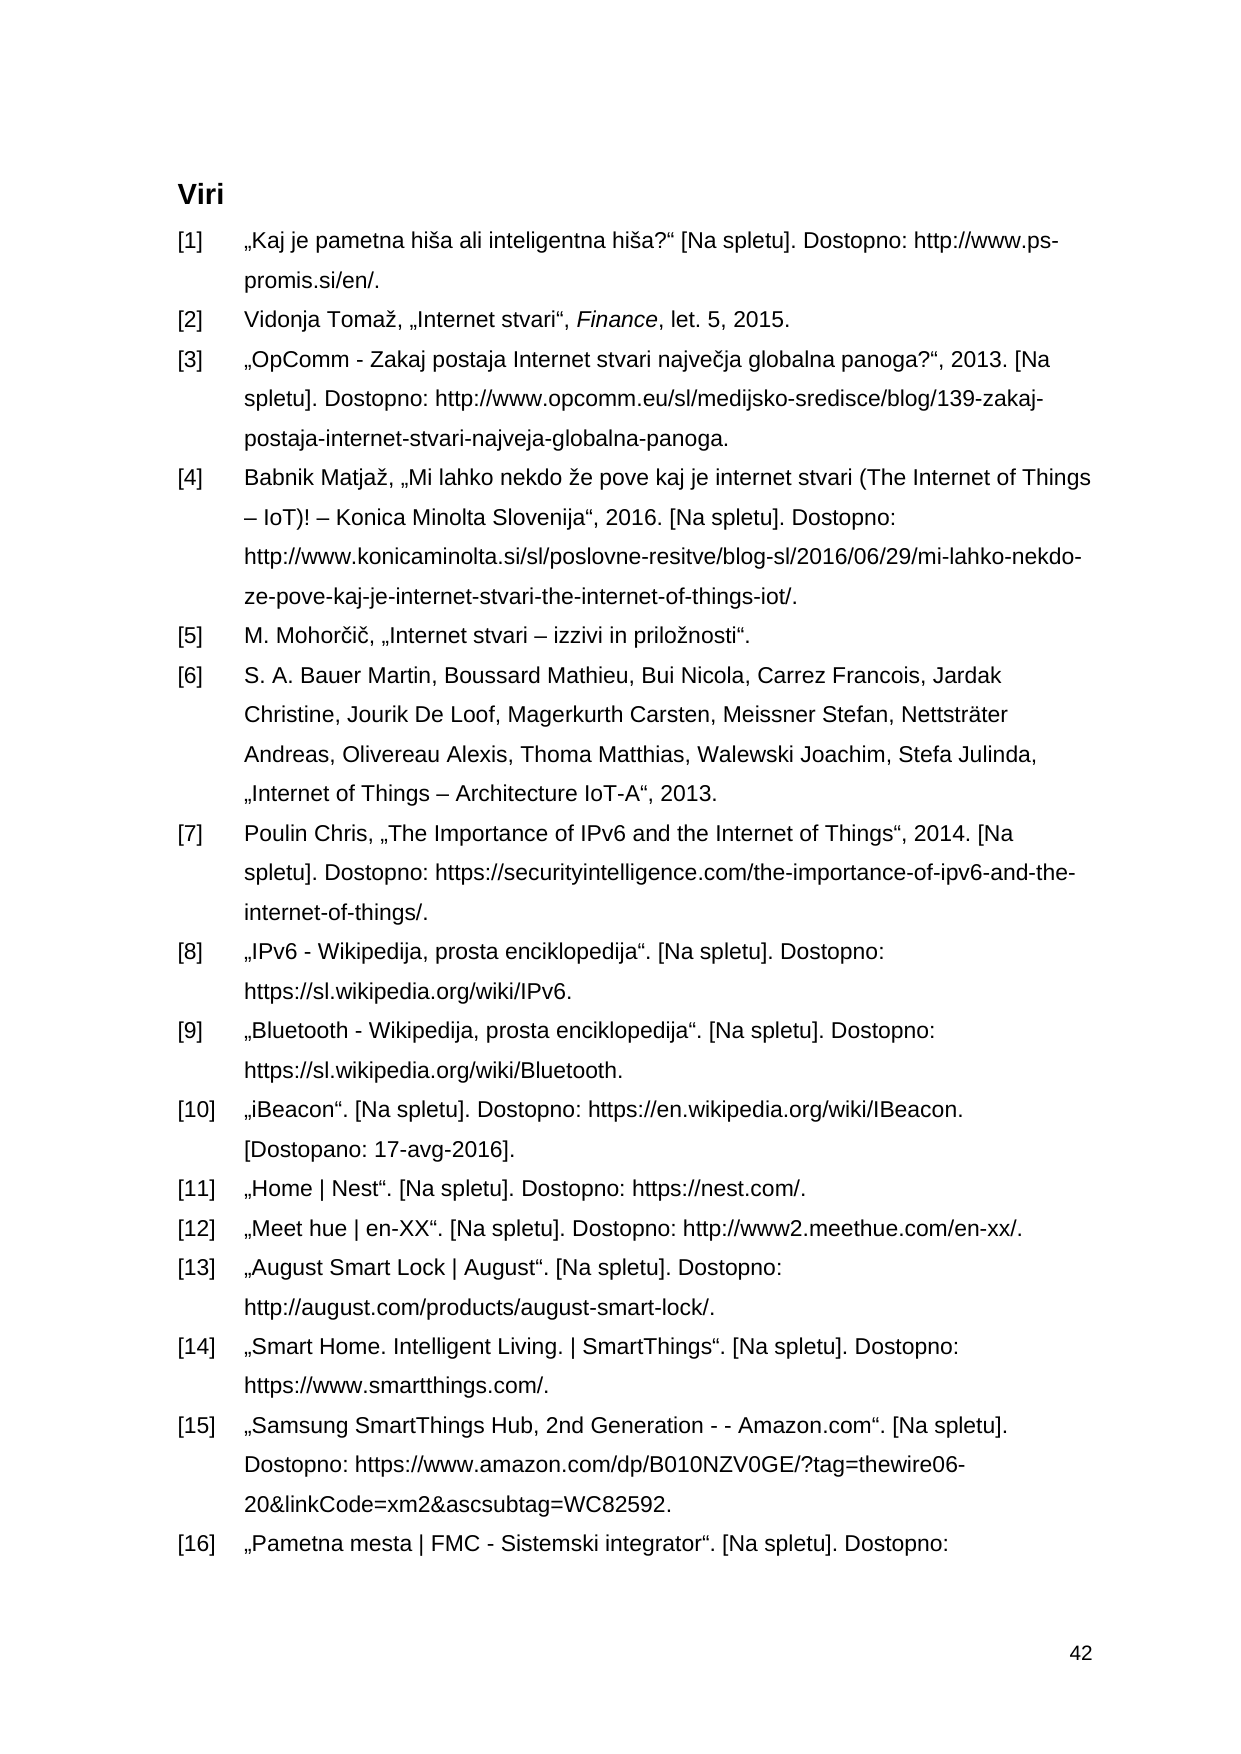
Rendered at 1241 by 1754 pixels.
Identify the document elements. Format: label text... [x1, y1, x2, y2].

text [15] „Samsung SmartThings Hub, 2nd Generation - - Amazon.com“. [Na spletu]. Dostopno: https://www.amazon.com/dp/B010NZV0GE/?tag=thewire06-20&linkCode=xm2&ascsubtag=WC82592. [177, 1412, 1092, 1517]
text [5] M. Mohorčič, „Internet stvari – izzivi in priložnosti“. [177, 622, 1092, 649]
text [14] „Smart Home. Intelligent Living. | SmartThings“. [Na spletu]. Dostopno: https://www.smartthings.com/. [177, 1333, 1092, 1399]
text Viri [177, 177, 1092, 211]
text [11] „Home | Nest“. [Na spletu]. Dostopno: https://nest.com/. [177, 1175, 1092, 1201]
text [7] Poulin Chris, „The Importance of IPv6 and the Internet of Things“, 2014. [Na spletu]. Dostopno: https://securityintelligence.com/the-importance-of-ipv6-and-the-internet-of-things/. [177, 820, 1092, 925]
text [3] „OpComm - Zakaj postaja Internet stvari največja globalna panoga?“, 2013. [Na spletu]. Dostopno: http://www.opcomm.eu/sl/medijsko-sredisce/blog/139-zakaj-postaja-internet-stvari-najveja-globalna-panoga. [177, 346, 1092, 451]
text [6] S. A. Bauer Martin, Boussard Mathieu, Bui Nicola, Carrez Francois, Jardak Christine, Jourik De Loof, Magerkurth Carsten, Meissner Stefan, Nettsträter Andreas, Olivereau Alexis, Thoma Matthias, Walewski Joachim, Stefa Julinda, „Internet of Things – Architecture IoT-A“, 2013. [177, 662, 1092, 807]
text [9] „Bluetooth - Wikipedija, prosta enciklopedija“. [Na spletu]. Dostopno: https://sl.wikipedia.org/wiki/Bluetooth. [177, 1017, 1092, 1083]
text [12] „Meet hue | en-XX“. [Na spletu]. Dostopno: http://www2.meethue.com/en-xx/. [177, 1214, 1092, 1241]
text [13] „August Smart Lock | August“. [Na spletu]. Dostopno: http://august.com/products/august-smart-lock/. [177, 1254, 1092, 1320]
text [177, 1530, 1092, 1557]
text [10] „iBeacon“. [Na spletu]. Dostopno: https://en.wikipedia.org/wiki/IBeacon. [Dostopano: 17-avg-2016]. [177, 1096, 1092, 1162]
text [8] „IPv6 - Wikipedija, prosta enciklopedija“. [Na spletu]. Dostopno: https://sl.wikipedia.org/wiki/IPv6. [177, 938, 1092, 1004]
text [2] Vidonja Tomaž, „Internet stvari“, Finance, let. 5, 2015. [177, 306, 1092, 333]
text [4] Babnik Matjaž, „Mi lahko nekdo že pove kaj je internet stvari (The Internet of Things – IoT)! – Konica Minolta Slovenija“, 2016. [Na spletu]. Dostopno: http://www.konicaminolta.si/sl/poslovne-resitve/blog-sl/2016/06/29/mi-lahko-nekdo-ze-pove-kaj-je-internet-stvari-the-internet-of-things-iot/. [177, 464, 1092, 609]
text [1] „Kaj je pametna hiša ali inteligentna hiša?“ [Na spletu]. Dostopno: http://www.ps-promis.si/en/. [177, 227, 1092, 293]
